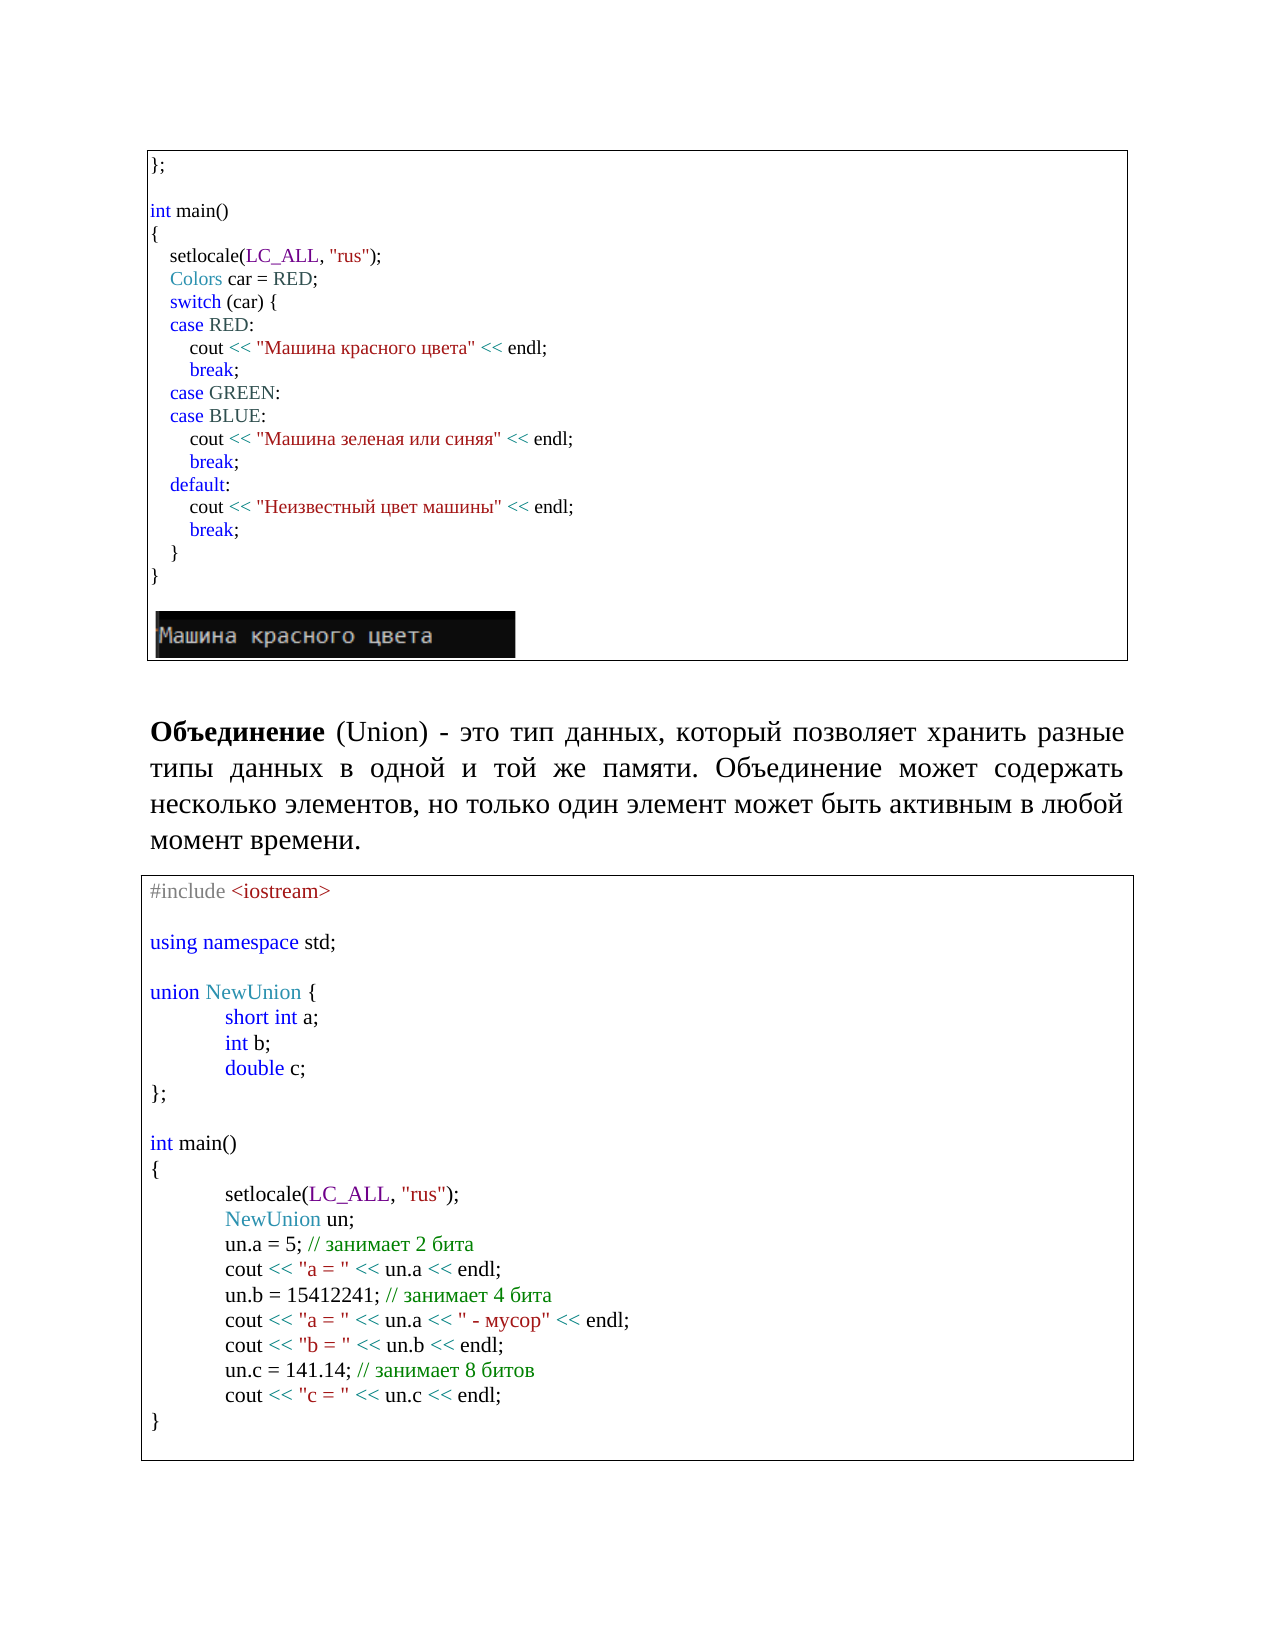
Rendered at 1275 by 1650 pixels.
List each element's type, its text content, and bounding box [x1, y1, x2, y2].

text un.b = 15412241; // занимает 4 бита [150, 1282, 1125, 1307]
text break; [150, 518, 1125, 541]
text #include <iostream> [142, 876, 1133, 903]
text setlocale(LC_ALL, "rus"); [150, 1181, 1125, 1206]
text }; [150, 1080, 1125, 1105]
text int b; [150, 1029, 1125, 1055]
text } [150, 1408, 1125, 1433]
text break; [150, 450, 1125, 472]
text cout << "a = " << un.a << " - мусор" << endl; [150, 1307, 1125, 1332]
text union NewUnion { [150, 979, 1125, 1004]
text default: [150, 472, 1125, 495]
text cout << "Машина красного цвета" << endl; [150, 336, 1125, 358]
text case RED: [150, 313, 1125, 336]
text cout << "Машина зеленая или синяя" << endl; [150, 427, 1125, 450]
text short int a; [150, 1004, 1125, 1029]
text { [150, 222, 1125, 244]
text case BLUE: [150, 404, 1125, 427]
text int main() [150, 1130, 1125, 1156]
text cout << "Неизвестный цвет машины" << endl; [150, 495, 1125, 518]
text switch (car) { [150, 290, 1125, 313]
text NewUnion un; [150, 1206, 1125, 1231]
text using namespace std; [150, 929, 1125, 954]
text { [150, 1156, 1125, 1181]
text un.c = 141.14; // занимает 8 битов [150, 1357, 1125, 1382]
text Объединение (Union) - это тип данных, который позволяет хранить разные типы данных в одной и той же памяти. Объединение может содержать несколько элементов, но только один элемент может быть активным в любой момент времени. [150, 714, 1125, 856]
text un.a = 5; // занимает 2 бита [150, 1231, 1125, 1256]
text int main() [150, 199, 1125, 222]
text Colors car = RED; [150, 267, 1125, 290]
text setlocale(LC_ALL, "rus"); [150, 244, 1125, 267]
text break; [150, 358, 1125, 381]
text cout << "b = " << un.b << endl; [150, 1332, 1125, 1357]
text } [150, 564, 1125, 587]
text double c; [150, 1055, 1125, 1080]
text cout << "c = " << un.c << endl; [150, 1382, 1125, 1408]
text } [150, 541, 1125, 564]
picture [155, 611, 516, 658]
text cout << "a = " << un.a << endl; [150, 1256, 1125, 1282]
text case GREEN: [150, 381, 1125, 404]
text }; [148, 151, 1127, 176]
